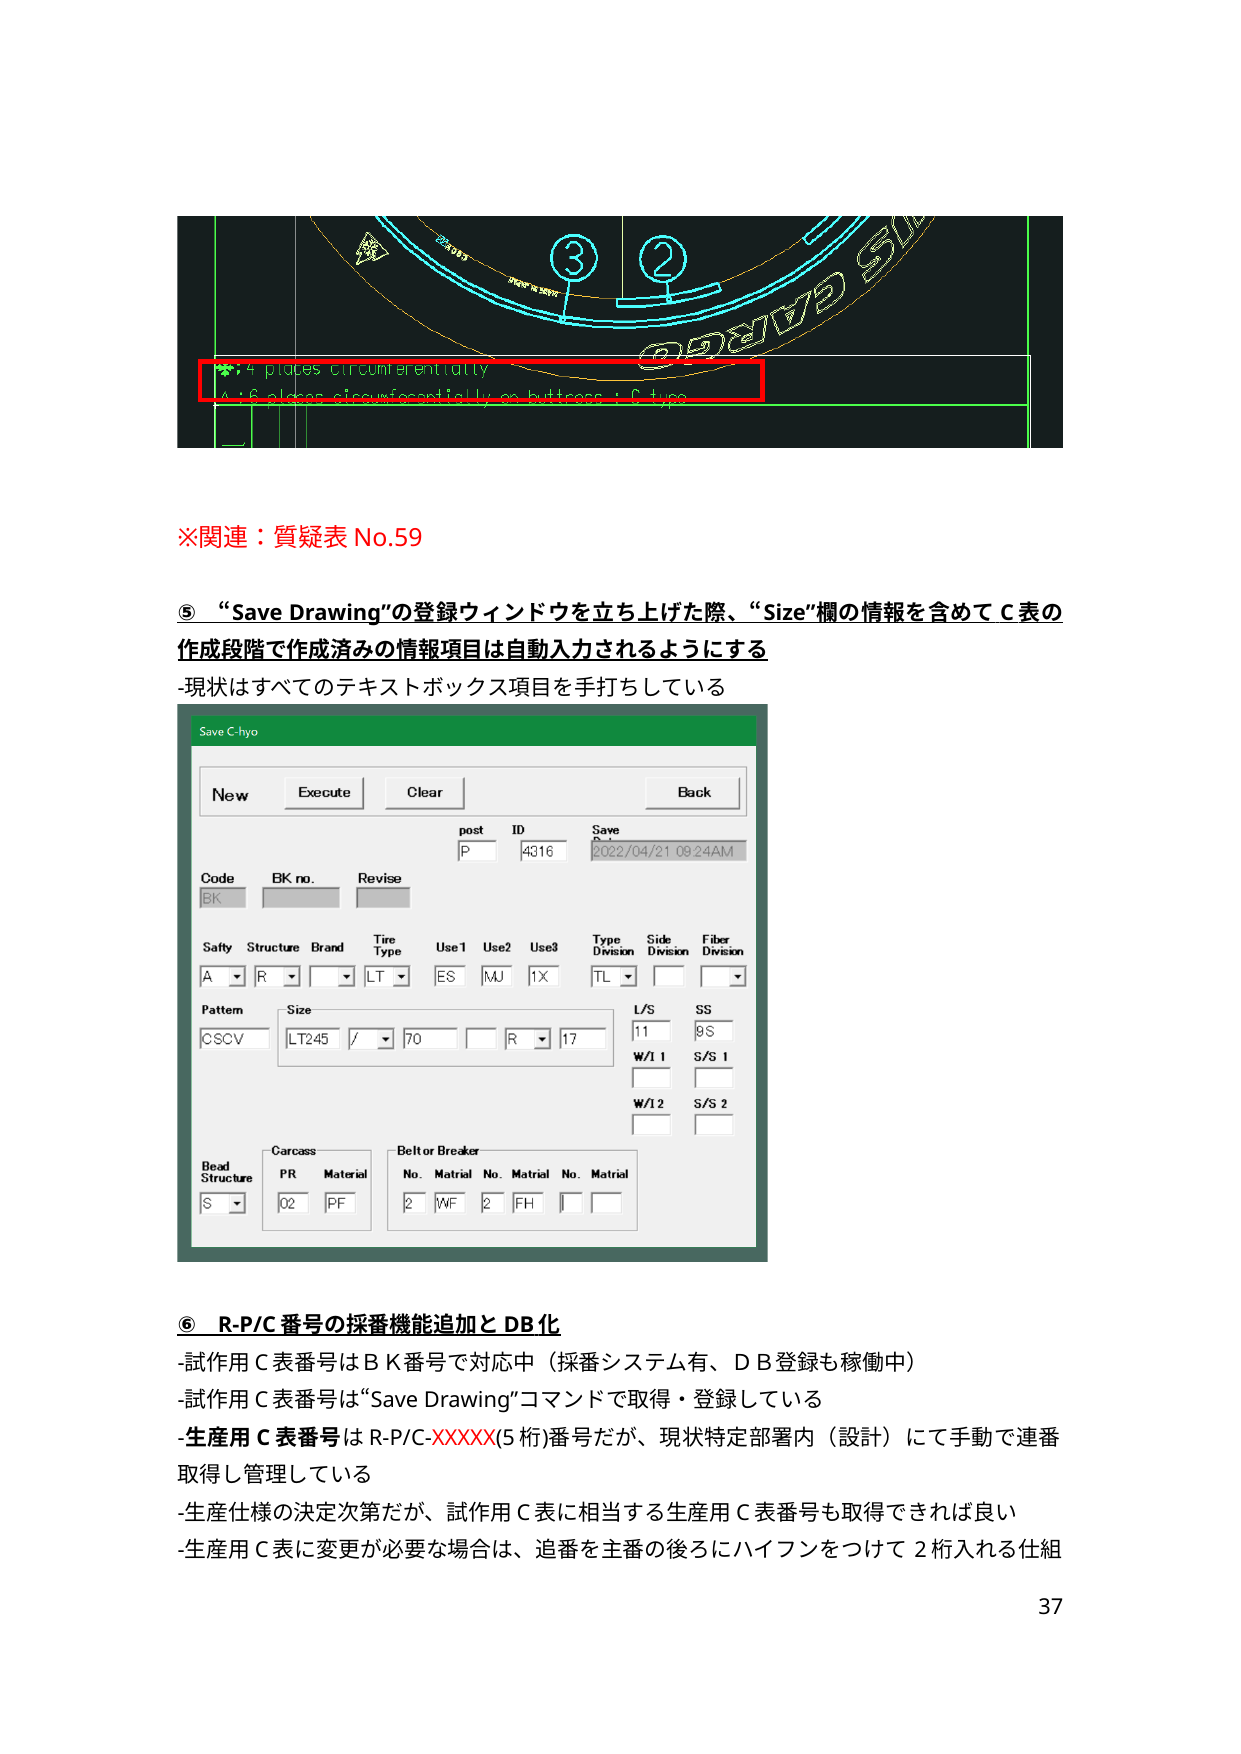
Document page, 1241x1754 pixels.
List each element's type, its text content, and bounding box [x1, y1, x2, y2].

list ‐試作用C表番号はＢＫ番号で対応中（採番システム有、ＤＢ登録も稼働中） [177, 1342, 1063, 1379]
list ‐試作用C表番号は“Save Drawing”コマンドで取得・登録している [177, 1379, 1063, 1417]
picture [177, 704, 768, 1262]
list ‐生産用C表番号はR-P/C-XXXXX(5桁)番号だが、現状特定部署内（設計）にて手動で連番取得し管理している [177, 1417, 1063, 1492]
list ⑥ R-P/C番号の採番機能追加とDB化 [177, 1304, 1063, 1342]
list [177, 1529, 1063, 1567]
list ‐生産仕様の決定次第だが、試作用C表に相当する生産用C表番号も取得できれば良い [177, 1492, 1063, 1529]
list ‐現状はすべてのテキストボックス項目を手打ちしている [177, 667, 1063, 704]
list ⑤ “Save Drawing”の登録ウィンドウを立ち上げた際、“Size”欄の情報を含めてC表の作成段階で作成済みの情報項目は自動入力されるようにする [177, 623, 1063, 667]
list ※関連：質疑表No.59 [177, 517, 1063, 554]
picture [177, 216, 1063, 448]
list ⑤ “Save Drawing”の登録ウィンドウを立ち上げた際、“Size”欄の情報を含めてC表の作成段階で作成済みの情報項目は自動入力されるようにする [177, 592, 1063, 622]
